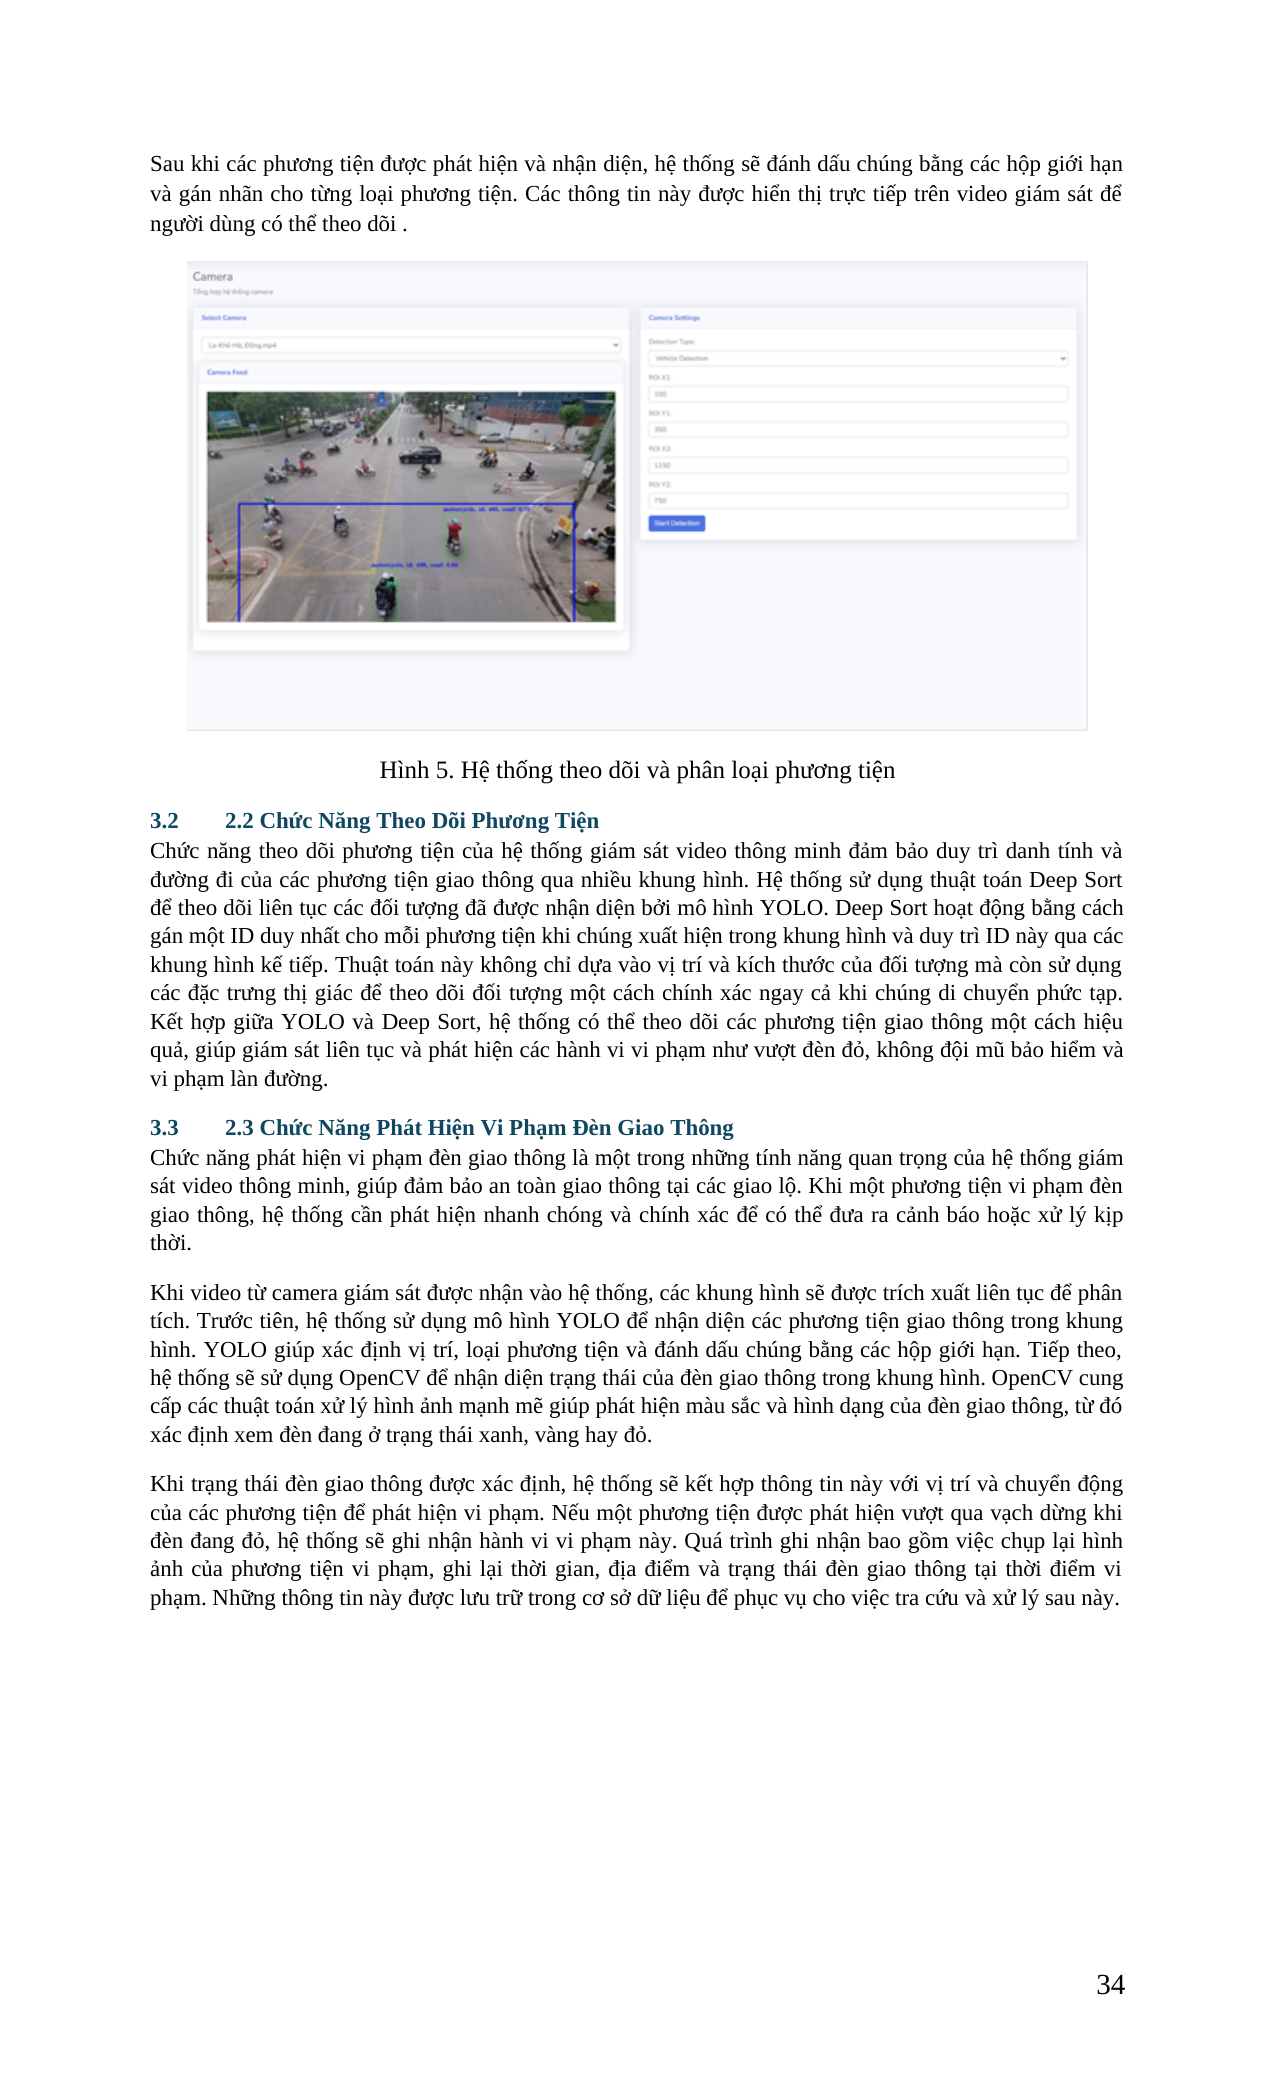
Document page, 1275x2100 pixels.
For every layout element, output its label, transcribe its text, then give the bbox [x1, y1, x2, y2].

text Sau khi các phương tiện được phát hiện và nhận diện, hệ thống sẽ đánh dấu chúng bằng các hộp giới hạn và gán nhãn cho từng loại phương tiện. Các thông tin này được hiển thị trực tiếp trên video giám sát để người dùng có thể theo dõi . [150, 150, 1125, 237]
text Khi video từ camera giám sát được nhận vào hệ thống, các khung hình sẽ được trích xuất liên tục để phân tích. Trước tiên, hệ thống sử dụng mô hình YOLO để nhận diện các phương tiện giao thông trong khung hình. YOLO giúp xác định vị trí, loại phương tiện và đánh dấu chúng bằng các hộp giới hạn. Tiếp theo, hệ thống sẽ sử dụng OpenCV để nhận diện trạng thái của đèn giao thông trong khung hình. OpenCV cung cấp các thuật toán xử lý hình ảnh mạnh mẽ giúp phát hiện màu sắc và hình dạng của đèn giao thông, từ đó xác định xem đèn đang ở trạng thái xanh, vàng hay đỏ. [150, 1279, 1125, 1447]
subtitle 2.3 Chức Năng Phát Hiện Vi Phạm Đèn Giao Thông [150, 1114, 1125, 1140]
subtitle 2.2 Chức Năng Theo Dõi Phương Tiện [150, 807, 1125, 833]
text Hình 5. Hệ thống theo dõi và phân loại phương tiện [150, 755, 1125, 784]
text Chức năng theo dõi phương tiện của hệ thống giám sát video thông minh đảm bảo duy trì danh tính và đường đi của các phương tiện giao thông qua nhiều khung hình. Hệ thống sử dụng thuật toán Deep Sort để theo dõi liên tục các đối tượng đã được nhận diện bởi mô hình YOLO. Deep Sort hoạt động bằng cách gán một ID duy nhất cho mỗi phương tiện khi chúng xuất hiện trong khung hình và duy trì ID này qua các khung hình kế tiếp. Thuật toán này không chỉ dựa vào vị trí và kích thước của đối tượng mà còn sử dụng các đặc trưng thị giác để theo dõi đối tượng một cách chính xác ngay cả khi chúng di chuyển phức tạp. Kết hợp giữa YOLO và Deep Sort, hệ thống có thể theo dõi các phương tiện giao thông một cách hiệu quả, giúp giám sát liên tục và phát hiện các hành vi vi phạm như vượt đèn đỏ, không đội mũ bảo hiểm và vi phạm làn đường. [150, 837, 1125, 1091]
picture [186, 261, 1089, 732]
text Chức năng phát hiện vi phạm đèn giao thông là một trong những tính năng quan trọng của hệ thống giám sát video thông minh, giúp đảm bảo an toàn giao thông tại các giao lộ. Khi một phương tiện vi phạm đèn giao thông, hệ thống cần phát hiện nhanh chóng và chính xác để có thể đưa ra cảnh báo hoặc xử lý kịp thời. [150, 1144, 1125, 1256]
text Khi trạng thái đèn giao thông được xác định, hệ thống sẽ kết hợp thông tin này với vị trí và chuyển động của các phương tiện để phát hiện vi phạm. Nếu một phương tiện được phát hiện vượt qua vạch dừng khi đèn đang đỏ, hệ thống sẽ ghi nhận hành vi vi phạm này. Quá trình ghi nhận bao gồm việc chụp lại hình ảnh của phương tiện vi phạm, ghi lại thời gian, địa điểm và trạng thái đèn giao thông tại thời điểm vi phạm. Những thông tin này được lưu trữ trong cơ sở dữ liệu để phục vụ cho việc tra cứu và xử lý sau này. [150, 1470, 1125, 1610]
